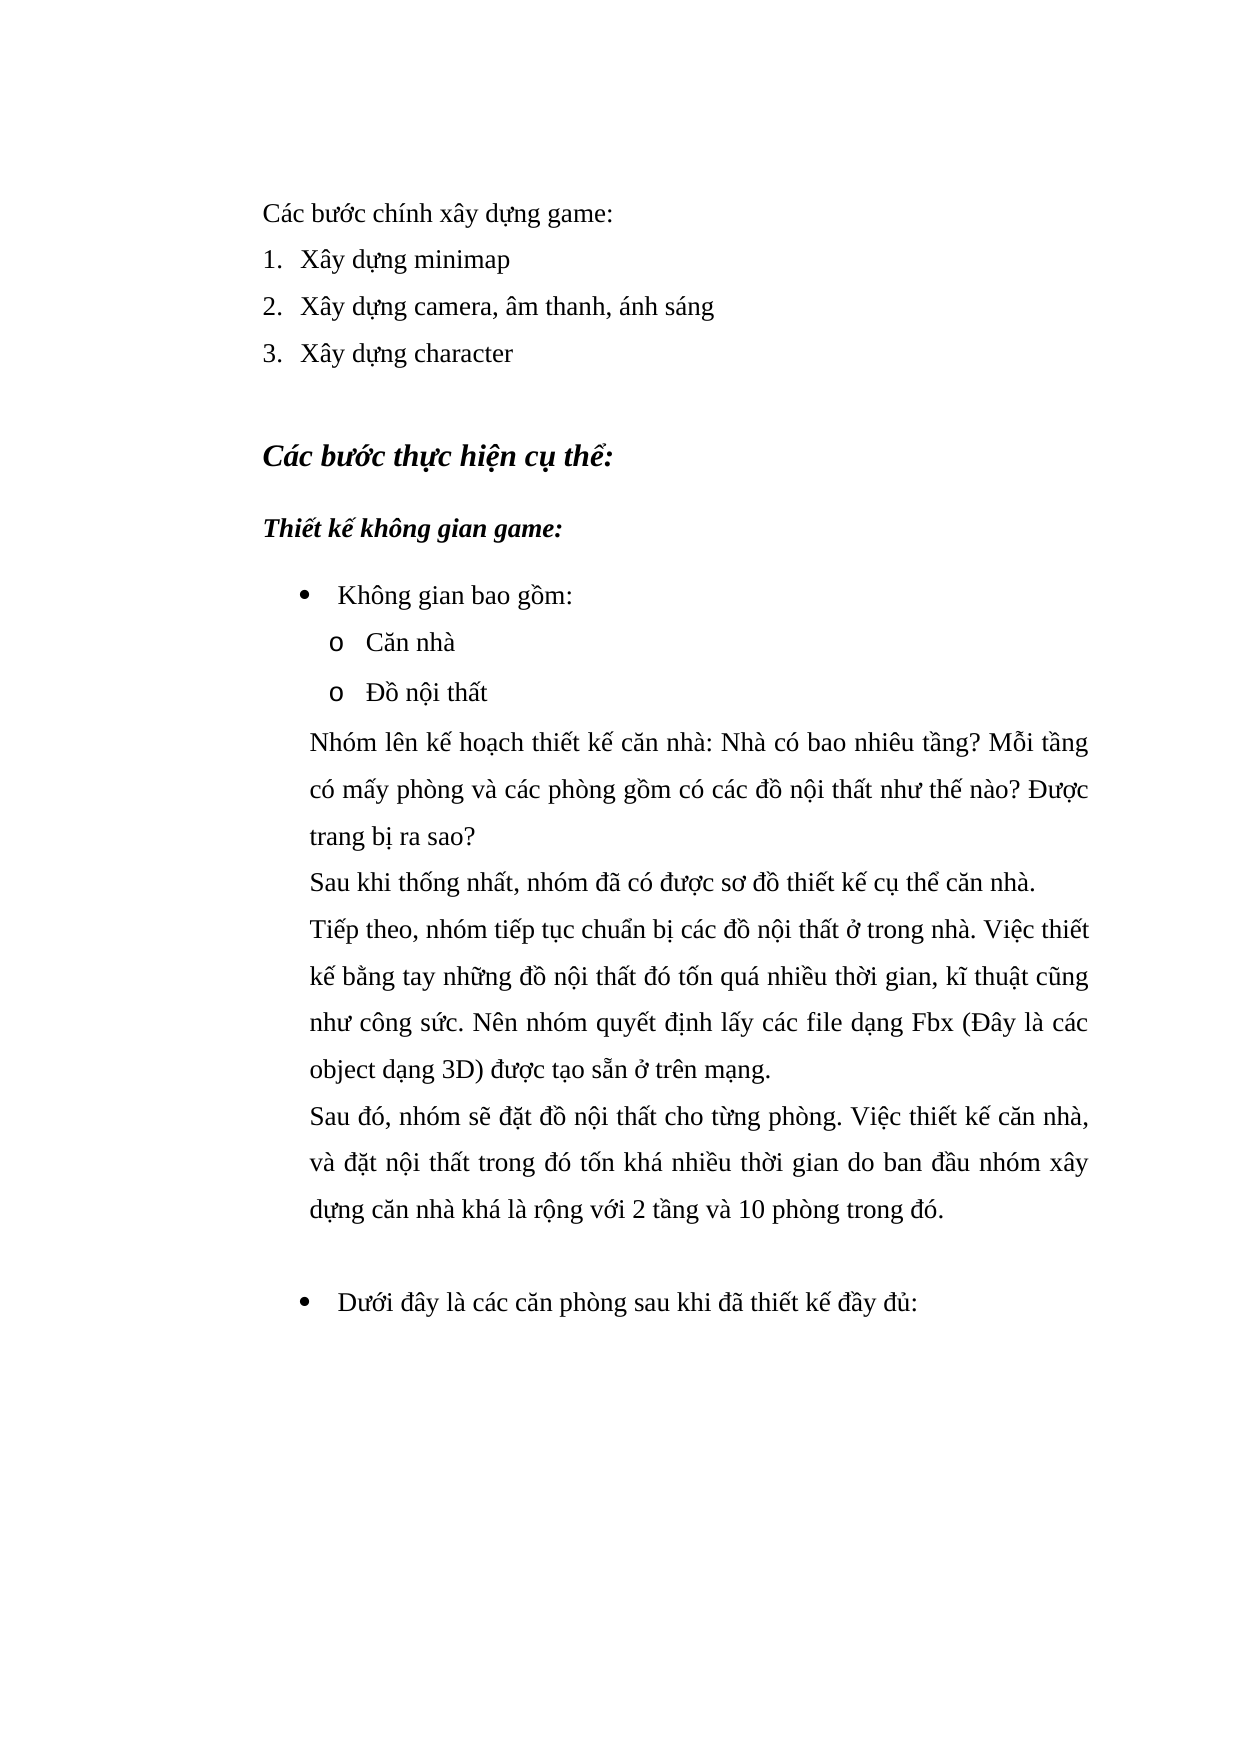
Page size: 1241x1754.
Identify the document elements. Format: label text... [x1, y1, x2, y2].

list Sau đó, nhóm sẽ đặt đồ nội thất cho từng phòng. Việc thiết kế căn nhà, và đặt nội thất trong đó tốn khá nhiều thời gian do ban đầu nhóm xây dựng căn nhà khá là rộng với 2 tầng và 10 phòng trong đó. [309, 1100, 1090, 1224]
list Xây dựng camera, âm thanh, ánh sáng [262, 290, 1090, 321]
list Các bước chính xây dựng game: [262, 197, 1090, 228]
list Không gian bao gồm: [300, 579, 1090, 611]
list Tiếp theo, nhóm tiếp tục chuẩn bị các đồ nội thất ở trong nhà. Việc thiết kế bằng tay những đồ nội thất đó tốn quá nhiều thời gian, kĩ thuật cũng như công sức. Nên nhóm quyết định lấy các file dạng Fbx (Đây là các object dạng 3D) được tạo sẵn ở trên mạng. [309, 913, 1090, 1084]
list Đồ nội thất [328, 676, 1090, 710]
list Xây dựng character [262, 337, 1090, 368]
list Các bước thực hiện cụ thể: [262, 437, 1090, 473]
list Sau khi thống nhất, nhóm đã có được sơ đồ thiết kế cụ thể căn nhà. [309, 866, 1090, 898]
text Thiết kế không gian game: [262, 512, 1090, 543]
list Căn nhà [328, 626, 1090, 660]
list Dưới đây là các căn phòng sau khi đã thiết kế đầy đủ: [300, 1286, 1090, 1318]
list Xây dựng minimap [262, 243, 1090, 274]
list Nhóm lên kế hoạch thiết kế căn nhà: Nhà có bao nhiêu tầng? Mỗi tầng có mấy phòng và các phòng gồm có các đồ nội thất như thế nào? Được trang bị ra sao? [309, 726, 1090, 851]
